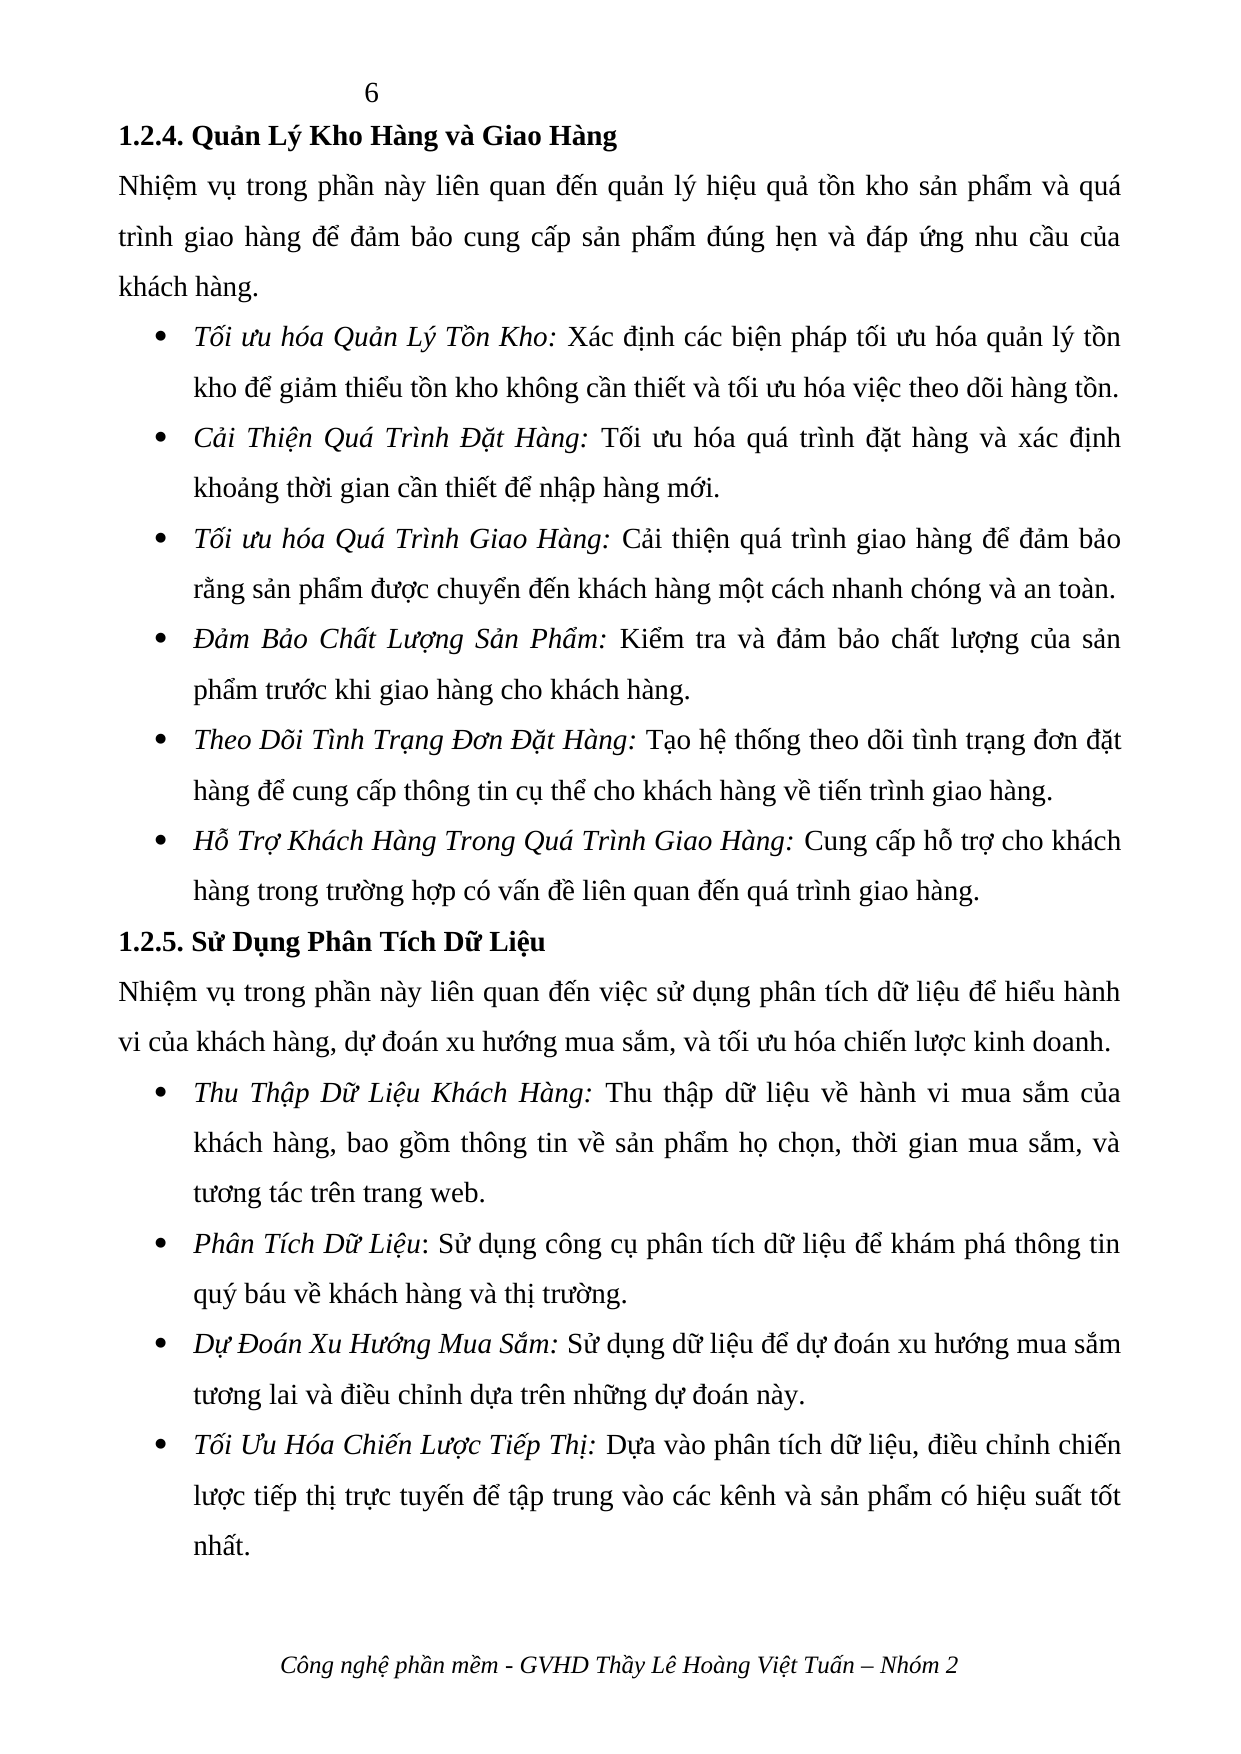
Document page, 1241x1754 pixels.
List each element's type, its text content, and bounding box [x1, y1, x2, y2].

list Cải Thiện Quá Trình Đặt Hàng: Tối ưu hóa quá trình đặt hàng và xác định khoảng thời gian cần thiết để nhập hàng mới. [156, 420, 1122, 504]
text 1.2.4. Quản Lý Kho Hàng và Giao Hàng [118, 118, 1122, 152]
list Tối ưu hóa Quá Trình Giao Hàng: Cải thiện quá trình giao hàng để đảm bảo rằng sản phẩm được chuyển đến khách hàng một cách nhanh chóng và an toàn. [156, 521, 1122, 605]
list Phân Tích Dữ Liệu: Sử dụng công cụ phân tích dữ liệu để khám phá thông tin quý báu về khách hàng và thị trường. [156, 1226, 1122, 1310]
text Nhiệm vụ trong phần này liên quan đến việc sử dụng phân tích dữ liệu để hiểu hành vi của khách hàng, dự đoán xu hướng mua sắm, và tối ưu hóa chiến lược kinh doanh. [118, 974, 1122, 1058]
list Tối Ưu Hóa Chiến Lược Tiếp Thị: Dựa vào phân tích dữ liệu, điều chỉnh chiến lược tiếp thị trực tuyến để tập trung vào các kênh và sản phẩm có hiệu suất tốt nhất. [156, 1427, 1122, 1561]
list Dự Đoán Xu Hướng Mua Sắm: Sử dụng dữ liệu để dự đoán xu hướng mua sắm tương lai và điều chỉnh dựa trên những dự đoán này. [156, 1326, 1122, 1410]
list Theo Dõi Tình Trạng Đơn Đặt Hàng: Tạo hệ thống theo dõi tình trạng đơn đặt hàng để cung cấp thông tin cụ thể cho khách hàng về tiến trình giao hàng. [156, 722, 1122, 806]
list Đảm Bảo Chất Lượng Sản Phẩm: Kiểm tra và đảm bảo chất lượng của sản phẩm trước khi giao hàng cho khách hàng. [156, 622, 1122, 706]
list Tối ưu hóa Quản Lý Tồn Kho: Xác định các biện pháp tối ưu hóa quản lý tồn kho để giảm thiểu tồn kho không cần thiết và tối ưu hóa việc theo dõi hàng tồn. [156, 319, 1122, 403]
list Thu Thập Dữ Liệu Khách Hàng: Thu thập dữ liệu về hành vi mua sắm của khách hàng, bao gồm thông tin về sản phẩm họ chọn, thời gian mua sắm, và tương tác trên trang web. [156, 1075, 1122, 1209]
list Hỗ Trợ Khách Hàng Trong Quá Trình Giao Hàng: Cung cấp hỗ trợ cho khách hàng trong trường hợp có vấn đề liên quan đến quá trình giao hàng. [156, 823, 1122, 907]
text 1.2.5. Sử Dụng Phân Tích Dữ Liệu [118, 924, 1122, 957]
text Nhiệm vụ trong phần này liên quan đến quản lý hiệu quả tồn kho sản phẩm và quá trình giao hàng để đảm bảo cung cấp sản phẩm đúng hẹn và đáp ứng nhu cầu của khách hàng. [118, 168, 1122, 303]
